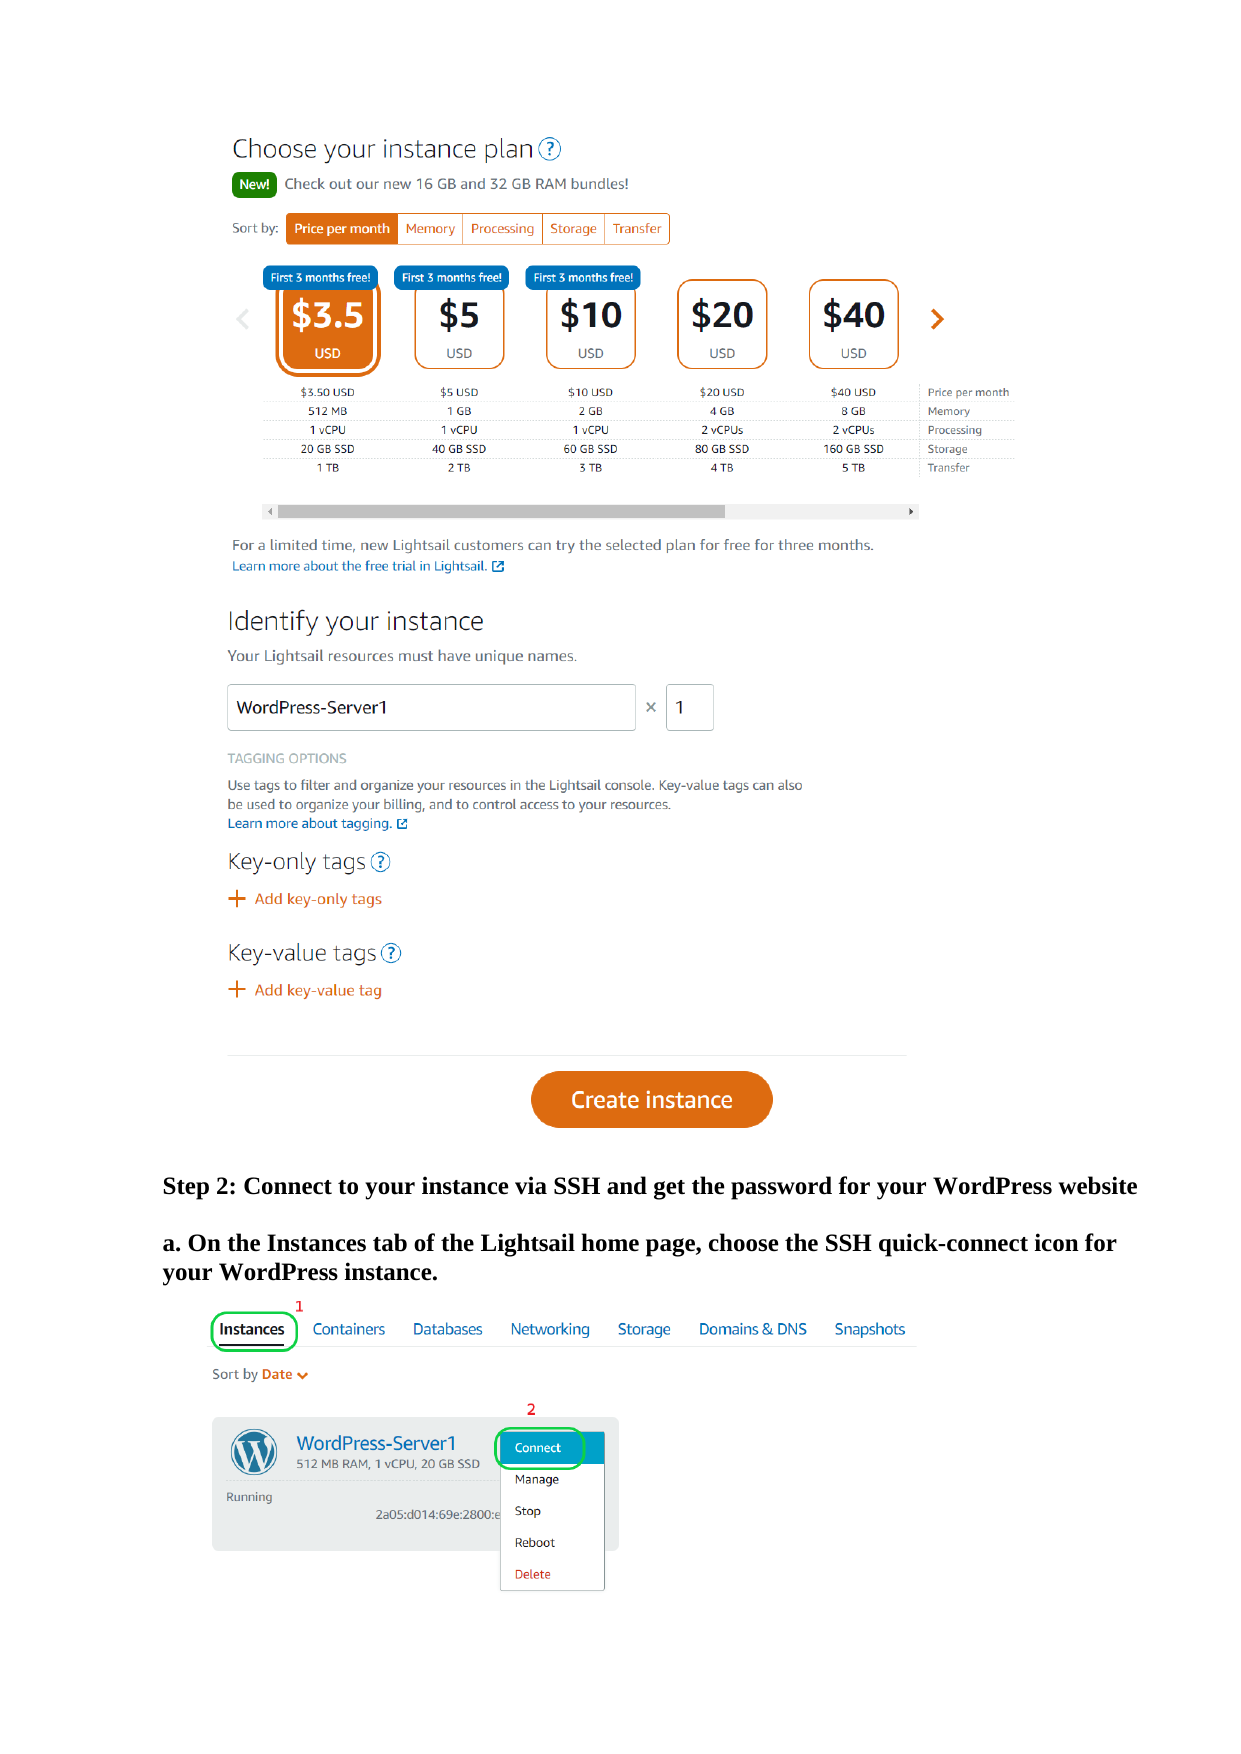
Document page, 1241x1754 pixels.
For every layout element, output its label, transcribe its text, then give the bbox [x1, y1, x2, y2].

list a. On the Instances tab of the Lightsail home page, choose the SSH quick-connect icon for your WordPress instance. [162, 1228, 1152, 1286]
picture [206, 590, 907, 1133]
list Step 2: Connect to your instance via SSH and get the password for your WordPress website [162, 1171, 1152, 1200]
picture [206, 1286, 917, 1630]
picture [206, 118, 1015, 589]
